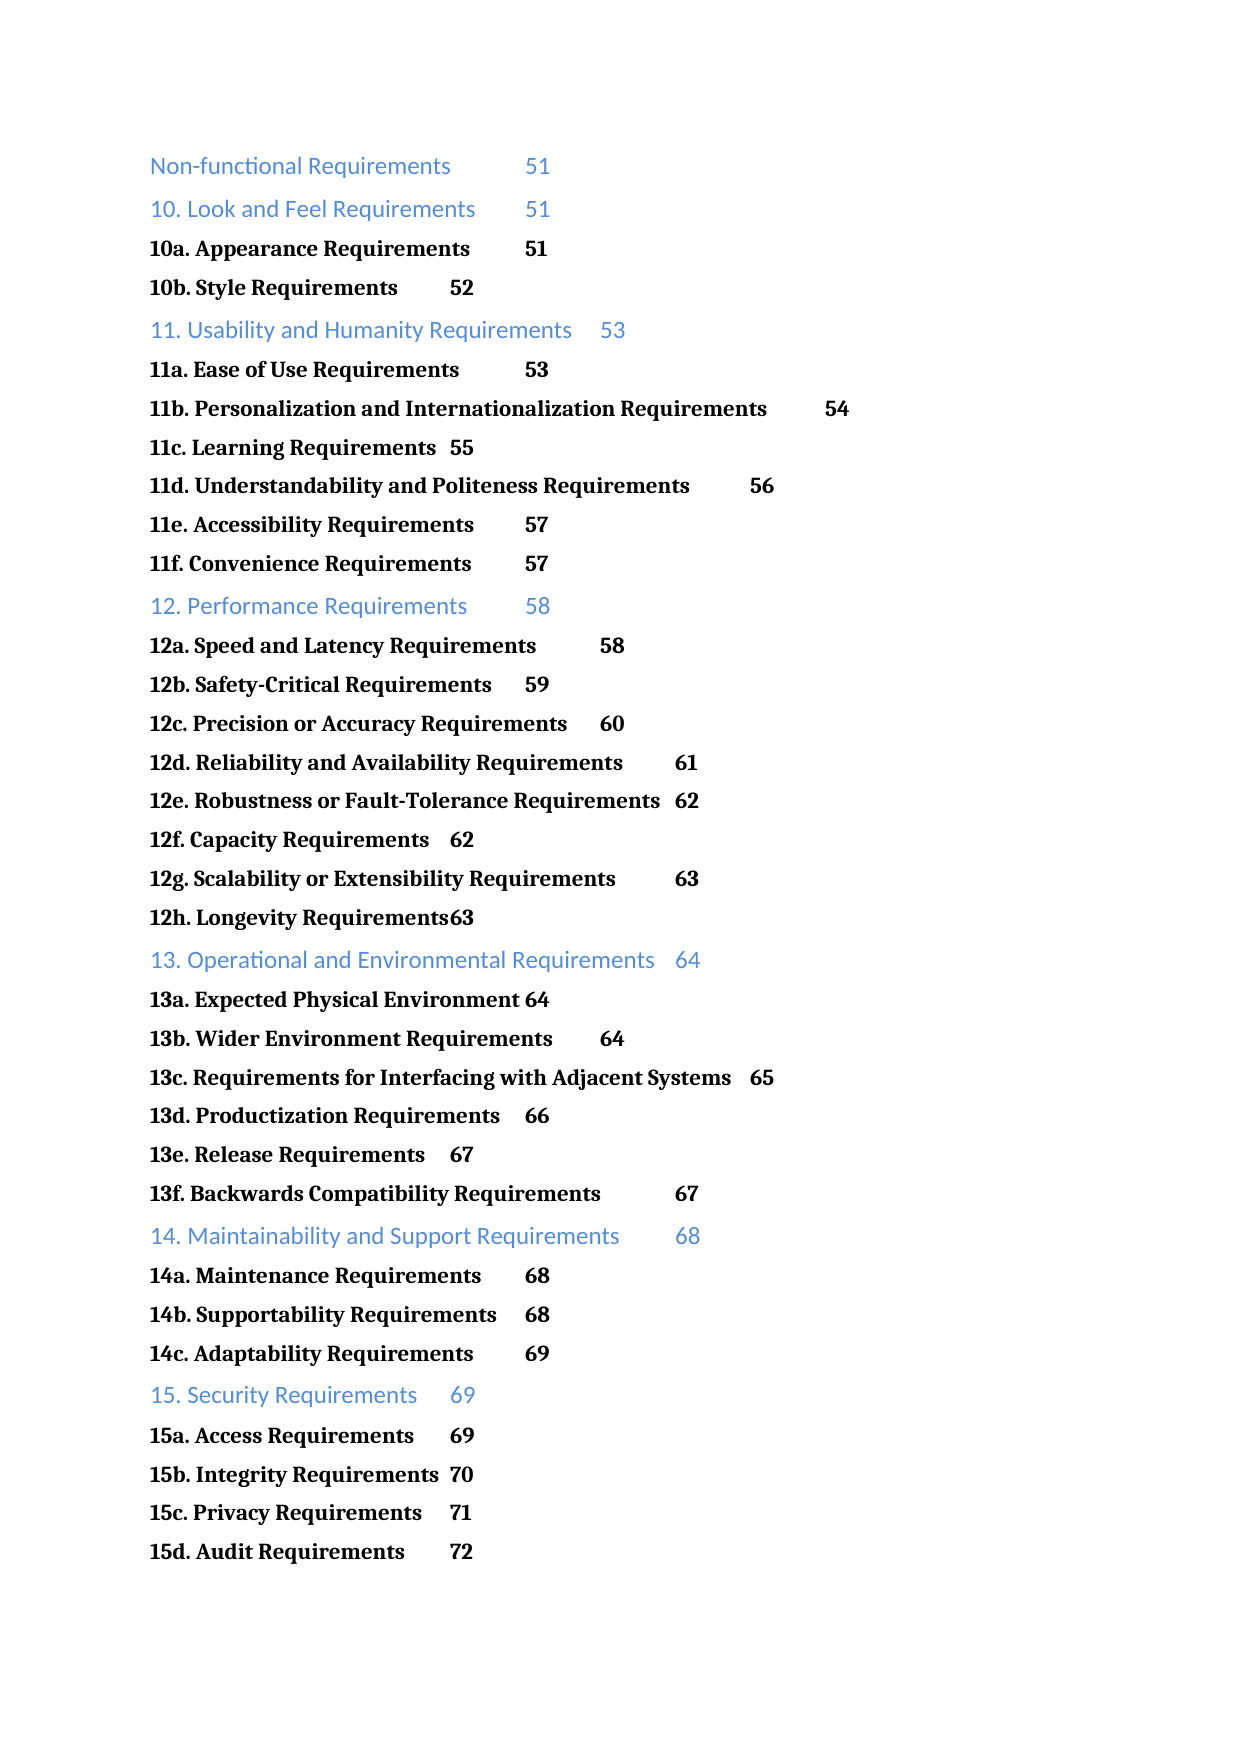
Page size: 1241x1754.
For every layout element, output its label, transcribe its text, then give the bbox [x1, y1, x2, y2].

text 14. Maintainability and Support Requirements 68 [150, 1220, 1090, 1250]
text 15. Security Requirements 69 [150, 1379, 1090, 1410]
text 12. Performance Requirements 58 [150, 590, 1090, 620]
text 14a. Maintenance Requirements 68 [150, 1263, 1090, 1289]
text 11c. Learning Requirements 55 [150, 434, 1090, 461]
text 13a. Expected Physical Environment 64 [150, 987, 1090, 1013]
text 13b. Wider Environment Requirements 64 [150, 1026, 1090, 1052]
text 10. Look and Feel Requirements 51 [150, 193, 1090, 223]
text 12h. Longevity Requirements 63 [150, 905, 1090, 931]
text 15d. Audit Requirements 72 [150, 1539, 1090, 1565]
text 10a. Appearance Requirements 51 [150, 236, 1090, 262]
text 12a. Speed and Latency Requirements 58 [150, 633, 1090, 659]
text 14b. Supportability Requirements 68 [150, 1302, 1090, 1328]
text 13f. Backwards Compatibility Requirements 67 [150, 1181, 1090, 1207]
text 12b. Safety-Critical Requirements 59 [150, 672, 1090, 698]
text 15b. Integrity Requirements 70 [150, 1461, 1090, 1488]
text 13e. Release Requirements 67 [150, 1142, 1090, 1168]
text 15a. Access Requirements 69 [150, 1422, 1090, 1449]
text 14c. Adaptability Requirements 69 [150, 1341, 1090, 1367]
text 11d. Understandability and Politeness Requirements 56 [150, 473, 1090, 500]
text 13d. Productization Requirements 66 [150, 1103, 1090, 1130]
text 11b. Personalization and Internationalization Requirements 54 [150, 396, 1090, 422]
text 11f. Convenience Requirements 57 [150, 551, 1090, 577]
text 12f. Capacity Requirements 62 [150, 827, 1090, 853]
text 10b. Style Requirements 52 [150, 275, 1090, 301]
text 12c. Precision or Accuracy Requirements 60 [150, 711, 1090, 737]
text 12d. Reliability and Availability Requirements 61 [150, 749, 1090, 776]
text 13c. Requirements for Interfacing with Adjacent Systems 65 [150, 1064, 1090, 1091]
text 15c. Privacy Requirements 71 [150, 1500, 1090, 1527]
text 11a. Ease of Use Requirements 53 [150, 357, 1090, 383]
text 12e. Robustness or Fault-Tolerance Requirements 62 [150, 788, 1090, 815]
text 12g. Scalability or Extensibility Requirements 63 [150, 866, 1090, 892]
text 13. Operational and Environmental Requirements 64 [150, 944, 1090, 974]
text 11e. Accessibility Requirements 57 [150, 512, 1090, 538]
text Non-functional Requirements 51 [150, 150, 1090, 181]
text 11. Usability and Humanity Requirements 53 [150, 314, 1090, 344]
